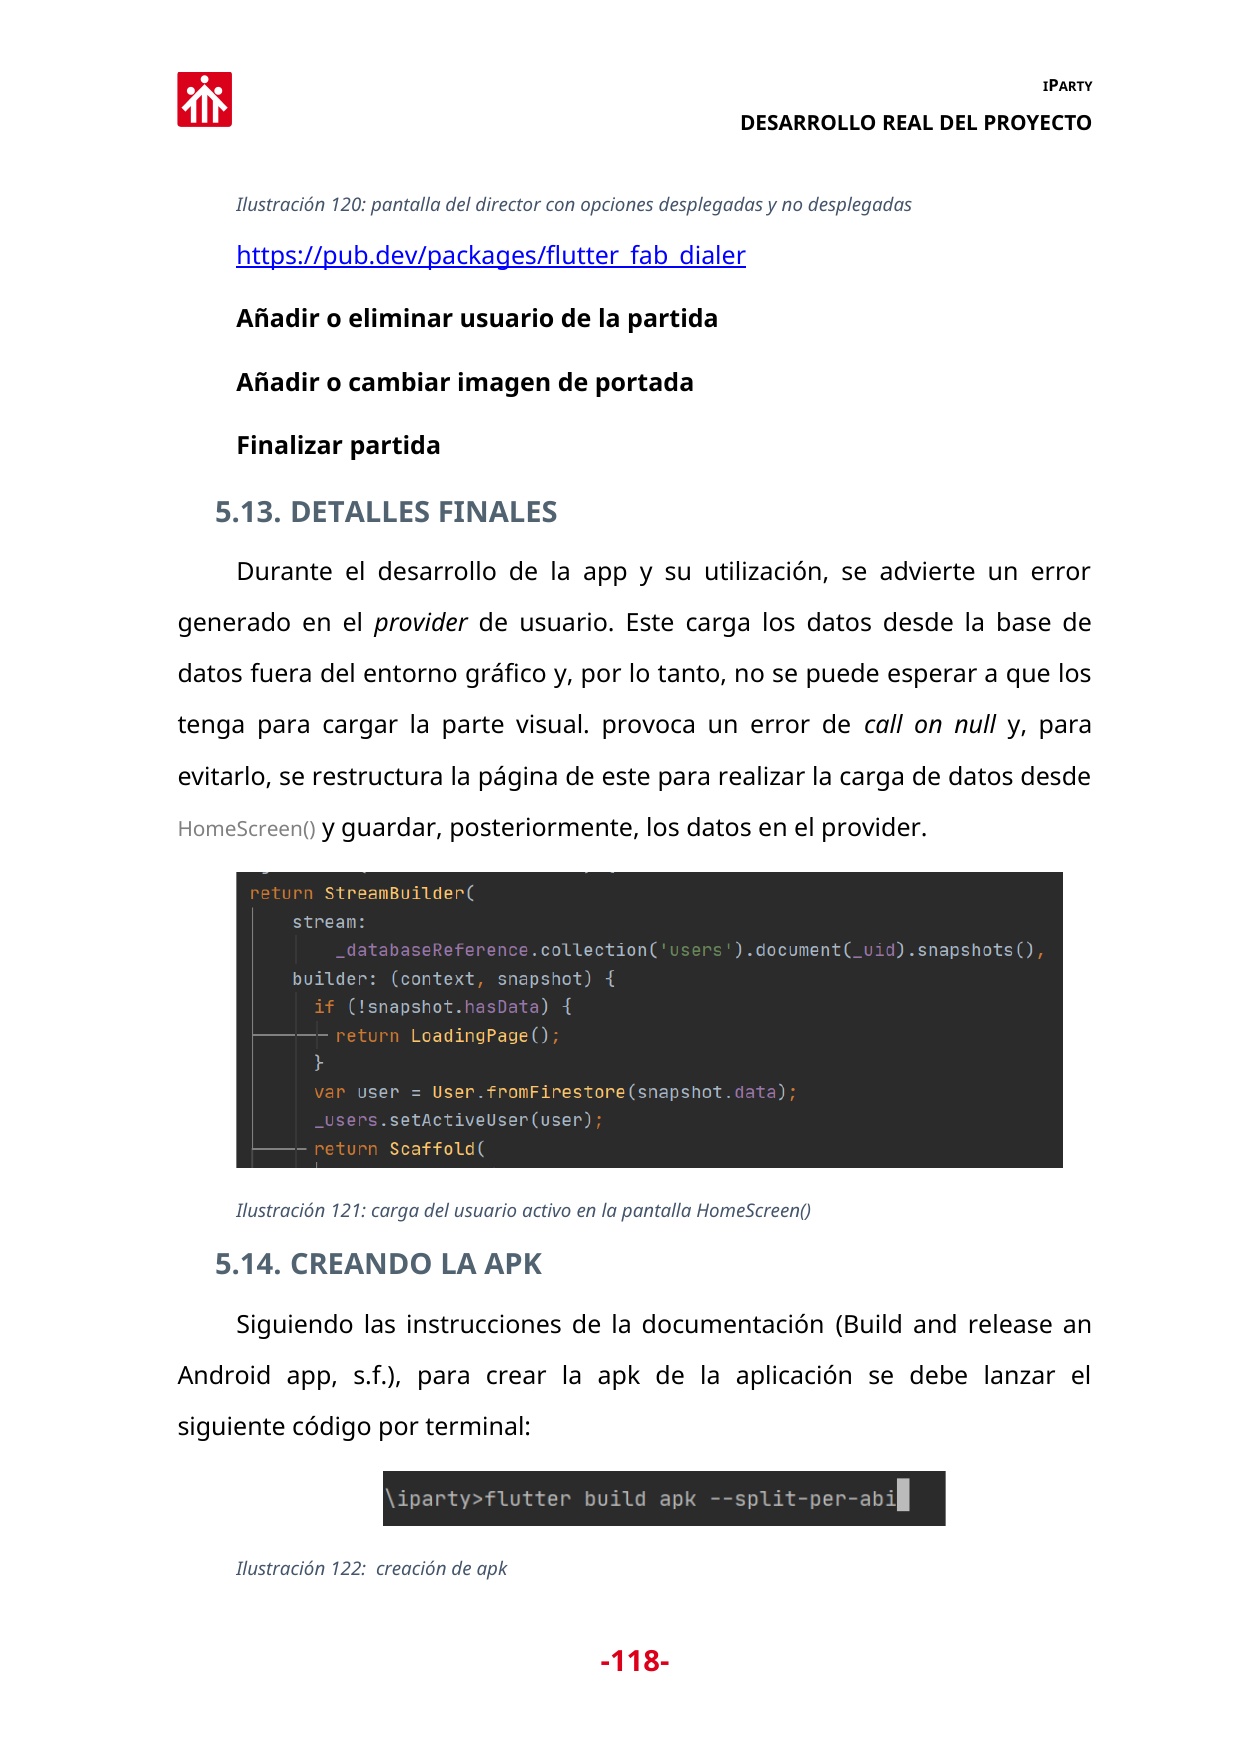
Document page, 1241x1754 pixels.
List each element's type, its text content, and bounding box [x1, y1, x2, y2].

subtitle Finalizar partida [177, 428, 1092, 462]
picture [177, 72, 232, 127]
subtitle Añadir o eliminar usuario de la partida [177, 301, 1092, 335]
subtitle Añadir o cambiar imagen de portada [177, 364, 1092, 398]
text Durante el desarrollo de la app y su utilización, se advierte un error generado en el provider de usuario. Este carga los datos desde la base de datos fuera del entorno gráfico y, por lo tanto, no se puede esperar a que los tenga para cargar la parte visual. provoca un error de call on null y, para evitarlo, se restructura la página de este para realizar la carga de datos desde HomeScreen() y guardar, posteriormente, los datos en el provider. [177, 554, 1092, 843]
text Ilustración 121: carga del usuario activo en la pantalla HomeScreen() [177, 1197, 1092, 1223]
picture [236, 872, 1063, 1168]
text Ilustración 120: pantalla del director con opciones desplegadas y no desplegadas [177, 191, 1092, 216]
text Ilustración 122: creación de apk [177, 1556, 1092, 1581]
text Siguiendo las instrucciones de la documentación , para crear la apk de la aplicación se debe lanzar el siguiente código por terminal: [177, 1306, 1092, 1442]
subtitle Detalles finales [215, 491, 1092, 531]
text https://pub.dev/packages/flutter_fab_dialer [177, 237, 1092, 271]
picture [383, 1471, 946, 1526]
subtitle Creando la apk [215, 1244, 1092, 1283]
